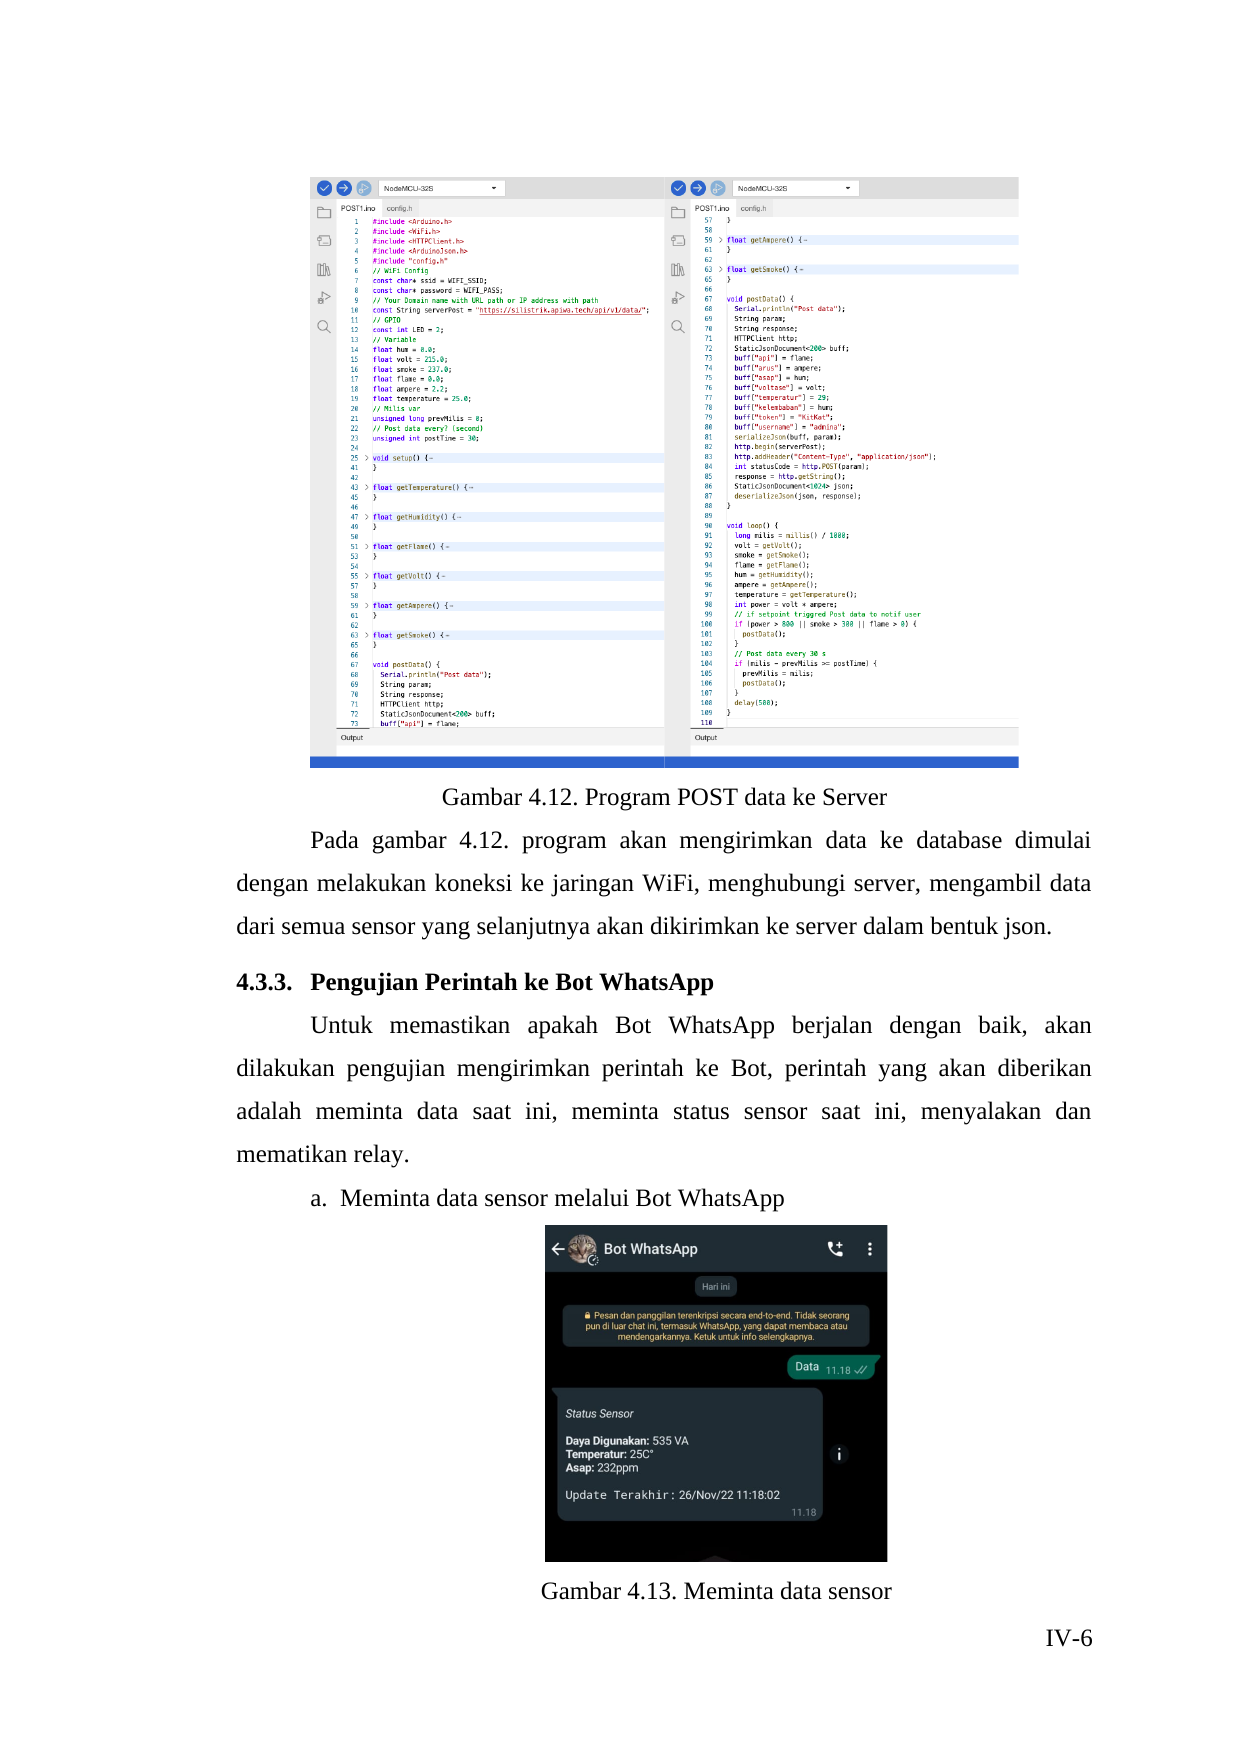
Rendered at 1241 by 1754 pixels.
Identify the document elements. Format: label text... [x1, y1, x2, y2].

picture [545, 1225, 888, 1562]
picture [310, 177, 1019, 768]
list Untuk memastikan apakah Bot WhatsApp berjalan dengan baik, akan dilakukan pengujian mengirimkan perintah ke Bot, perintah yang akan diberikan adalah meminta data saat ini, meminta status sensor saat ini, menyalakan dan mematikan relay. [236, 1010, 1092, 1168]
list Gambar 4.12. Program POST data ke Server [236, 782, 1092, 811]
list Meminta data sensor melalui Bot WhatsApp [310, 1183, 1092, 1211]
list Pengujian Perintah ke Bot WhatsApp [236, 967, 1092, 996]
list Pada gambar 4.12. program akan mengirimkan data ke database dimulai dengan melakukan koneksi ke jaringan WiFi, menghubungi server, mengambil data dari semua sensor yang selanjutnya akan dikirimkan ke server dalam bentuk json. [236, 825, 1092, 940]
list Gambar 4.13. Meminta data sensor [340, 1576, 1092, 1604]
